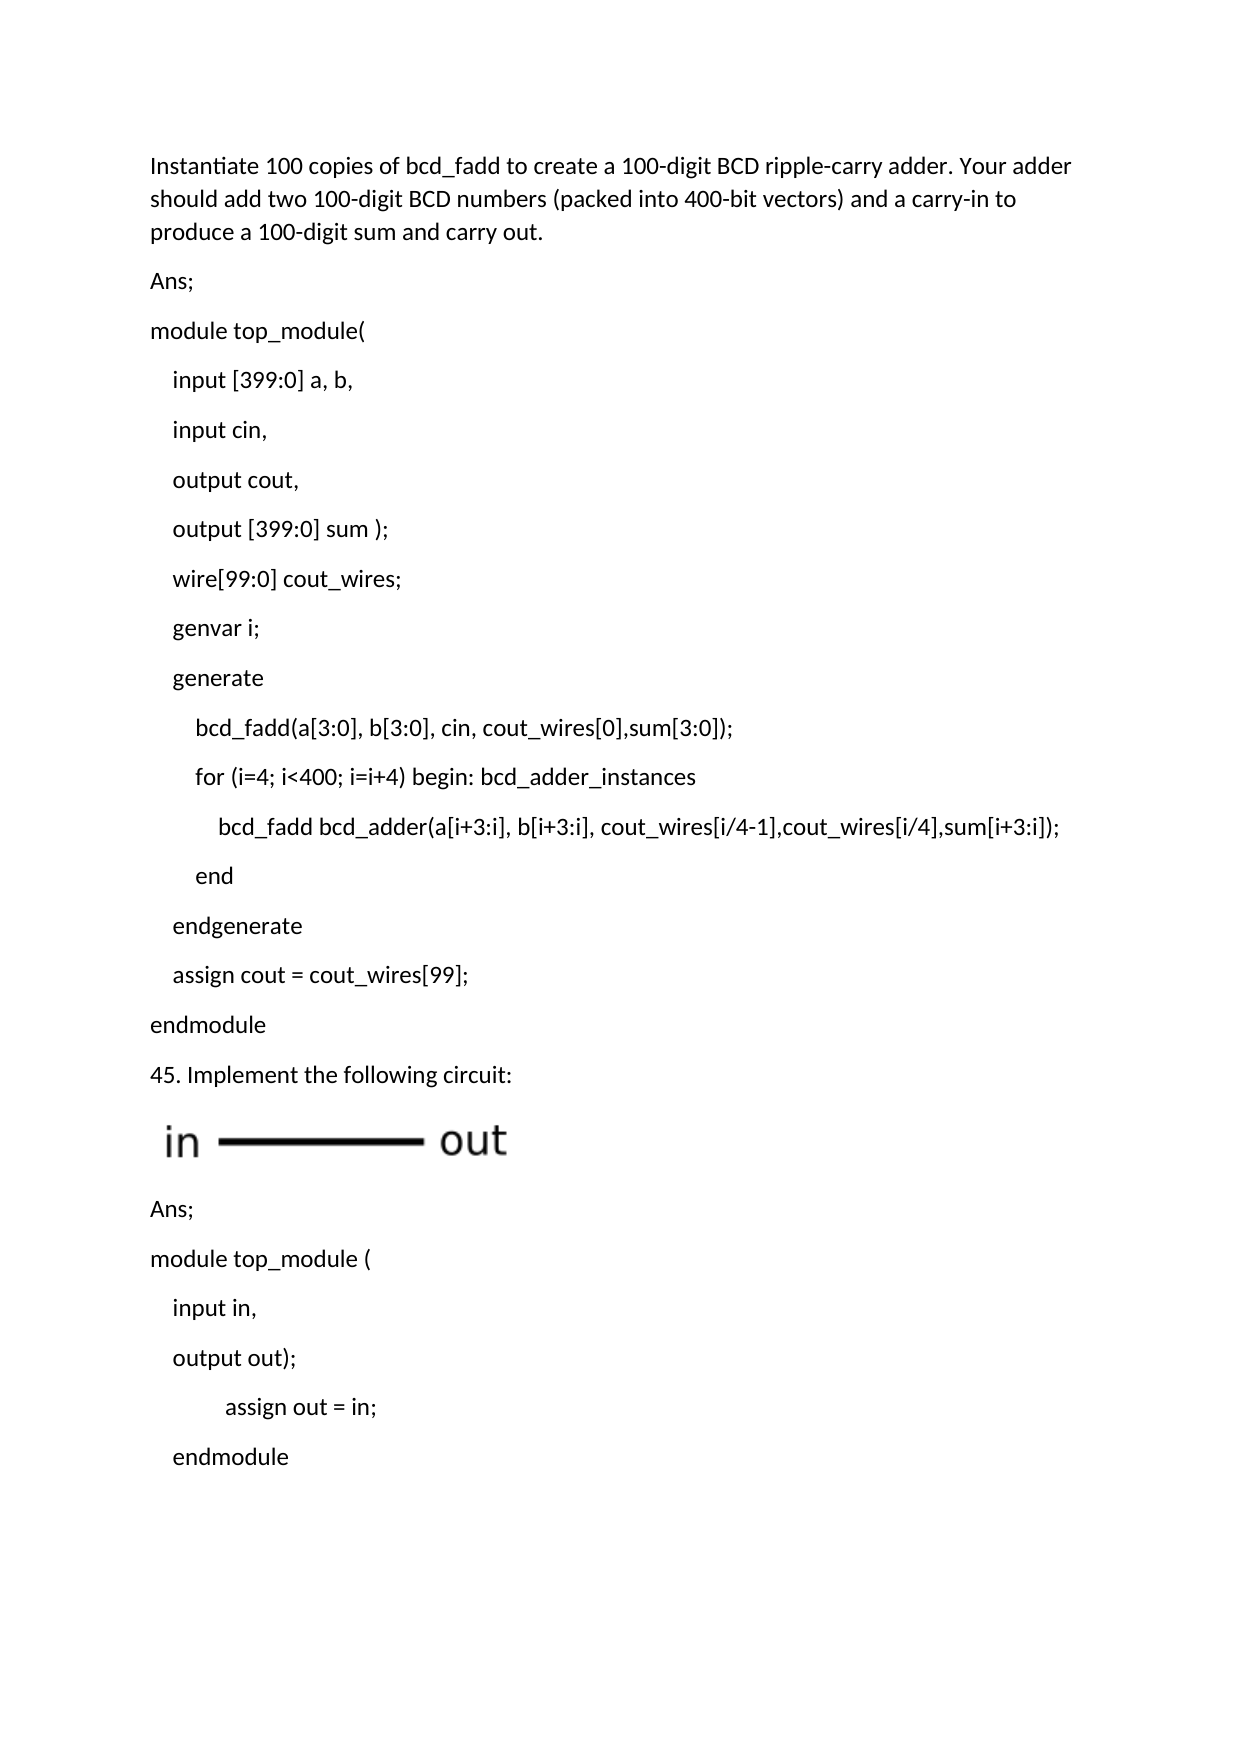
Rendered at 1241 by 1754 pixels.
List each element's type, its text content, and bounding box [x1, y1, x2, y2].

text Ans; [150, 265, 1090, 296]
text endmodule [150, 1441, 1090, 1472]
text wire[99:0] cout_wires; [150, 563, 1090, 593]
text bcd_fadd bcd_adder(a[i+3:i], b[i+3:i], cout_wires[i/4-1],cout_wires[i/4],sum[i+3:i]); [150, 811, 1090, 841]
text output out); [150, 1342, 1090, 1372]
text 45. Implement the following circuit: [150, 1059, 1090, 1089]
text bcd_fadd(a[3:0], b[3:0], cin, cout_wires[0],sum[3:0]); [150, 712, 1090, 742]
text endgenerate [150, 910, 1090, 941]
text output cout, [150, 464, 1090, 494]
text Ans; [150, 1193, 1090, 1224]
text genvar i; [150, 612, 1090, 643]
text input cin, [150, 414, 1090, 445]
text assign cout = cout_wires[99]; [150, 959, 1090, 990]
text endmodule [150, 1009, 1090, 1040]
text generate [150, 662, 1090, 693]
text module top_module( [150, 315, 1090, 346]
text output [399:0] sum ); [150, 513, 1090, 544]
text Instantiate 100 copies of bcd_fadd to create a 100-digit BCD ripple-carry adder. Your adder should add two 100-digit BCD numbers (packed into 400-bit vectors) and a carry-in to produce a 100-digit sum and carry out. [150, 150, 1090, 246]
text for (i=4; i<400; i=i+4) begin: bcd_adder_instances [150, 761, 1090, 792]
text input in, [150, 1292, 1090, 1323]
text assign out = in; [150, 1391, 1090, 1422]
text end [150, 860, 1090, 891]
text module top_module ( [150, 1243, 1090, 1273]
text input [399:0] a, b, [150, 364, 1090, 395]
picture [150, 1108, 524, 1175]
